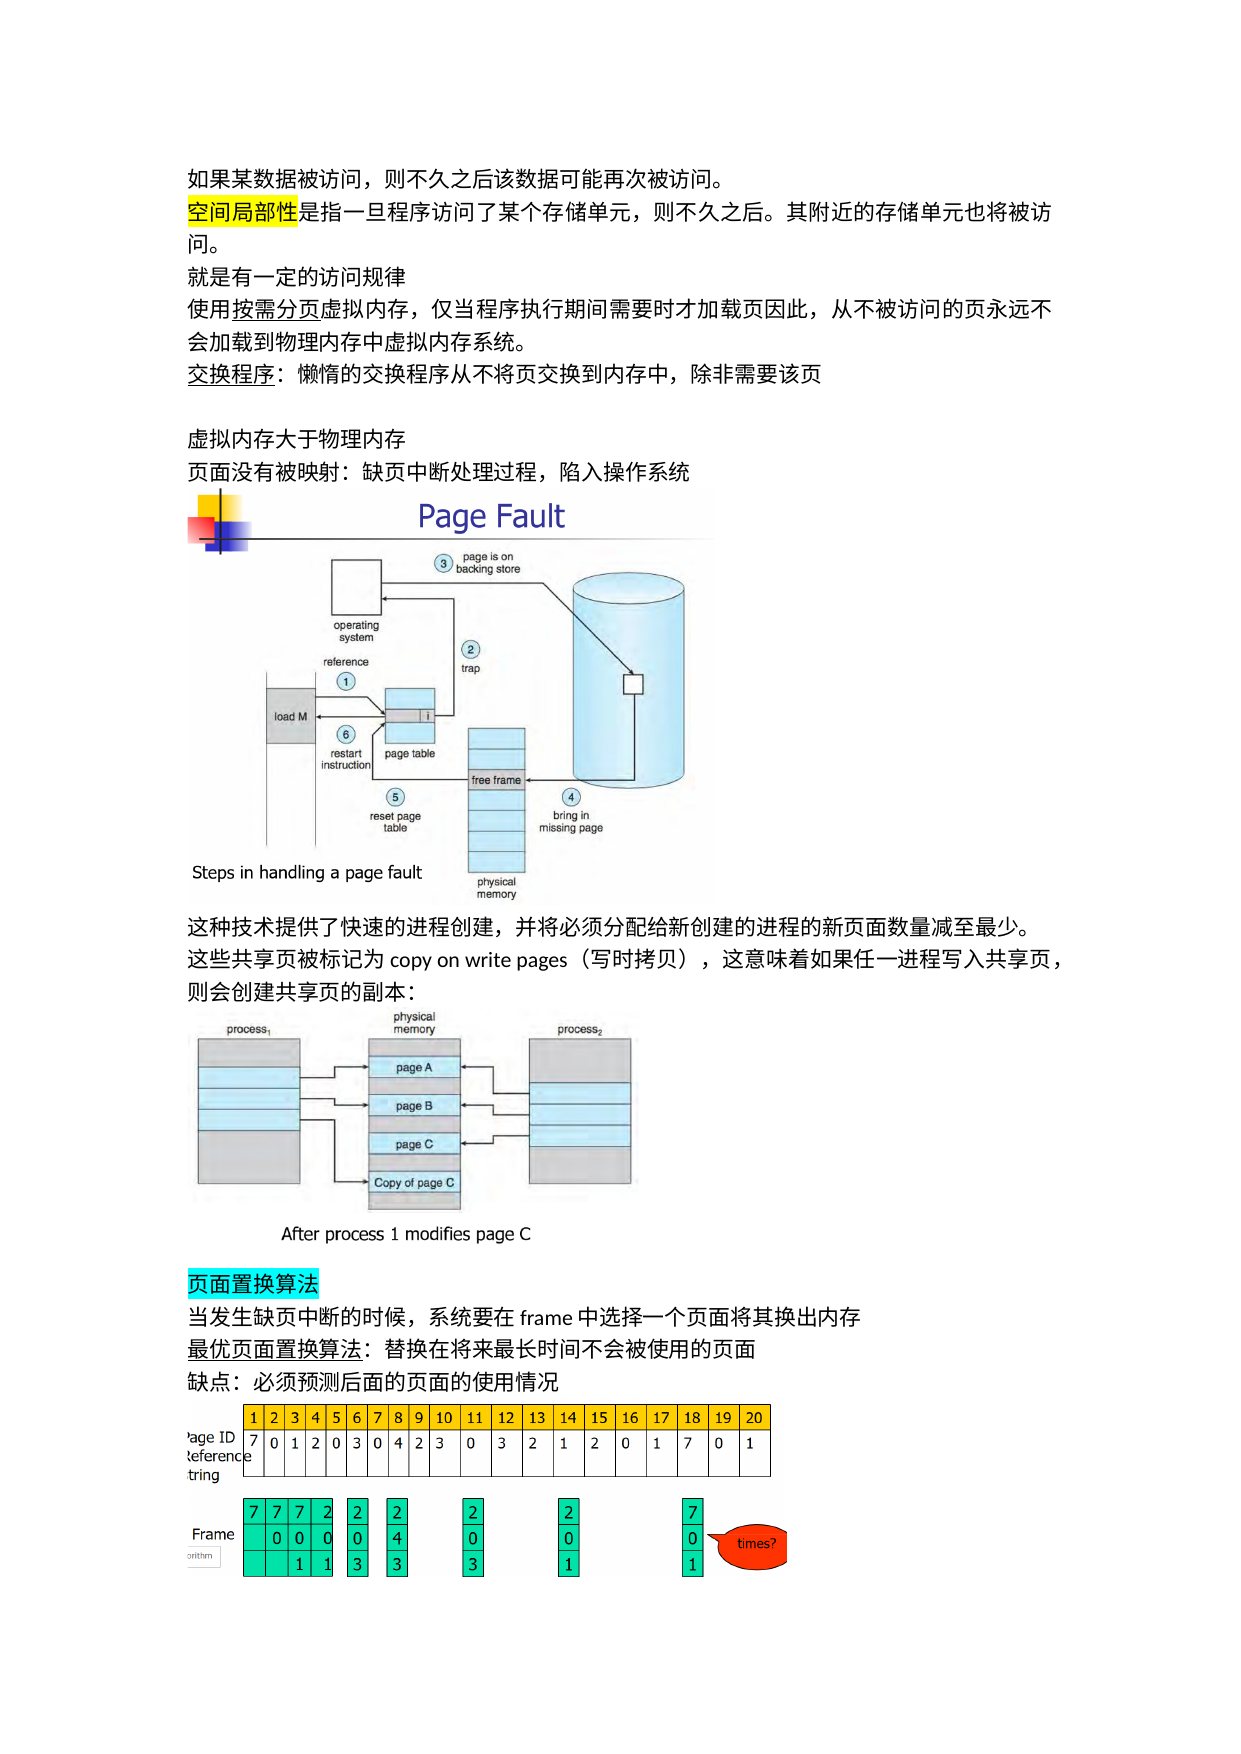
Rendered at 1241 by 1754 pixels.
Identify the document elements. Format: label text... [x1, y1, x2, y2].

text 空间局部性是指一旦程序访问了某个存储单元，则不久之后。其附近的存储单元也将被访问。 [187, 194, 1053, 259]
picture [187, 487, 715, 905]
text 这些共享页被标记为copy on write pages（写时拷贝），这意味着如果任一进程写入共享页，则会创建共享页的副本： [187, 942, 1053, 1007]
text 虚拟内存大于物理内存 [187, 422, 1053, 454]
text 使用按需分页虚拟内存，仅当程序执行期间需要时才加载页因此，从不被访问的页永远不会加载到物理内存中虚拟内存系统。 [187, 292, 1053, 357]
text 最优页面置换算法：替换在将来最长时间不会被使用的页面 [187, 1332, 1053, 1364]
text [187, 162, 1053, 194]
text 就是有一定的访问规律 [187, 259, 1053, 292]
text 这种技术提供了快速的进程创建，并将必须分配给新创建的进程的新页面数量减至最少。 [187, 909, 1053, 942]
picture [187, 1007, 662, 1248]
text 交换程序：懒惰的交换程序从不将页交换到内存中，除非需要该页 [187, 357, 1053, 389]
text 页面置换算法 [187, 1267, 1053, 1299]
text 页面没有被映射：缺页中断处理过程，陷入操作系统 [187, 454, 1053, 487]
text 缺点：必须预测后面的页面的使用情况 [187, 1364, 1053, 1397]
picture [187, 1397, 787, 1577]
text 当发生缺页中断的时候，系统要在frame中选择一个页面将其换出内存 [187, 1299, 1053, 1332]
